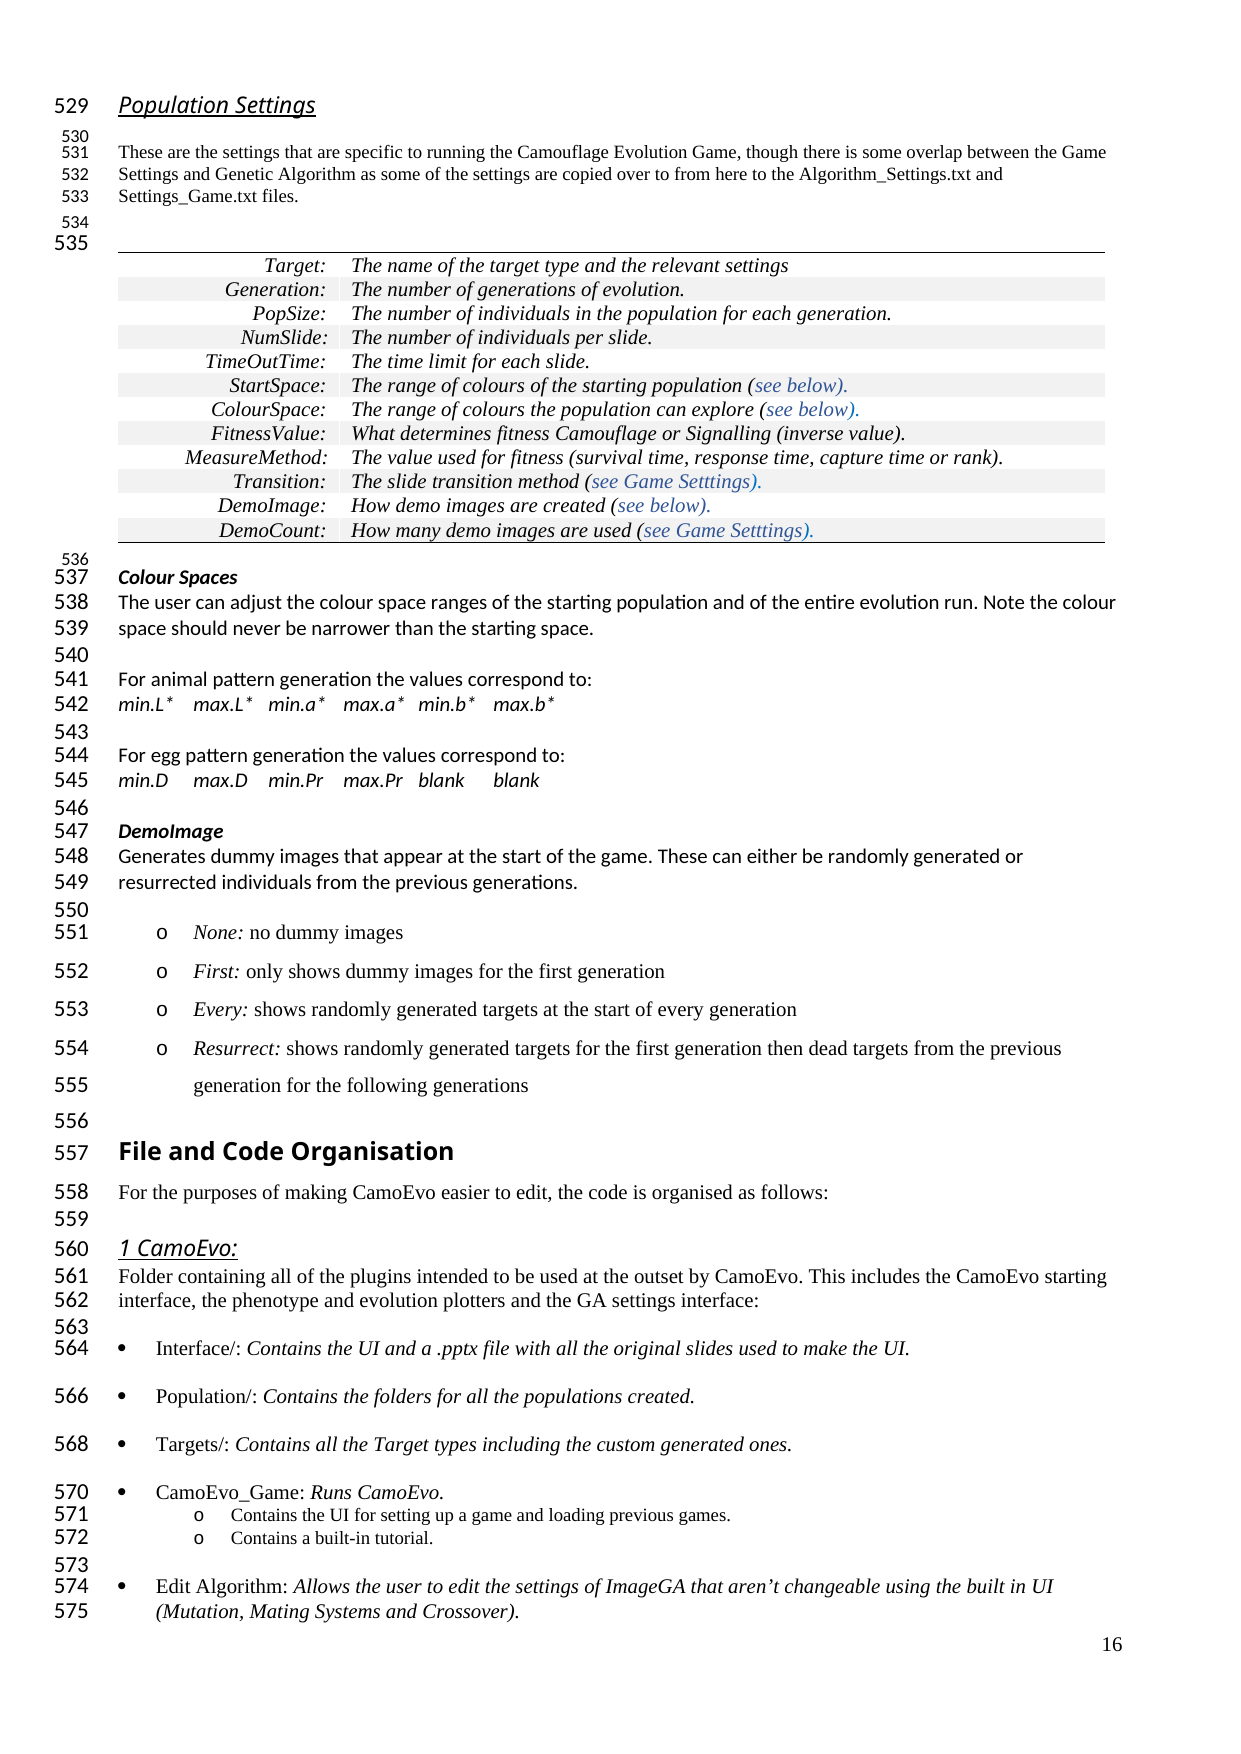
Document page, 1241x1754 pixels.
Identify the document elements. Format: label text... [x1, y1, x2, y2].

table_cell Transition: [118, 469, 339, 493]
list Interface/: Contains the UI and a .pptx file with all the original slides used to make the UI. [118, 1336, 1122, 1384]
text Folder containing all of the plugins intended to be used at the outset by CamoEvo. This includes the CamoEvo starting interface, the phenotype and evolution plotters and the GA settings interface: [118, 1263, 1122, 1312]
table_cell NumSlide: [118, 325, 339, 349]
subtitle File and Code Organisation [118, 1133, 1122, 1167]
list First: only shows dummy images for the first generation [156, 958, 1122, 984]
text For animal pattern generation the values correspond to: [118, 666, 1122, 691]
table_cell FitnessValue: [118, 421, 339, 445]
list Population/: Contains the folders for all the populations created. [118, 1384, 1122, 1432]
table_header Target: [118, 253, 339, 277]
subtitle Population Settings [118, 89, 1122, 120]
table_cell PopSize: [118, 301, 339, 325]
text Generates dummy images that appear at the start of the game. These can either be randomly generated or resurrected individuals from the previous generations. [118, 844, 1122, 894]
table_cell ColourSpace: [118, 397, 339, 421]
table_cell What determines fitness Camouflage or Signalling (inverse value). [340, 421, 1105, 445]
table_cell The number of generations of evolution. [340, 277, 1105, 301]
table_cell The number of individuals per slide. [340, 325, 1105, 349]
table_cell The number of individuals in the population for each generation. [340, 301, 1105, 325]
text min.D max.D min.Pr max.Pr blank blank [118, 767, 1122, 793]
table_header The name of the target type and the relevant settings [340, 253, 1105, 277]
list Contains a built-in tutorial. [193, 1527, 1122, 1550]
text DemoImage [118, 818, 1122, 844]
list Targets/: Contains all the Target types including the custom generated ones. [118, 1432, 1122, 1480]
list Every: shows randomly generated targets at the start of every generation [156, 997, 1122, 1023]
table_cell How demo images are created (see below). [340, 494, 1105, 517]
table_cell Generation: [118, 277, 339, 301]
table_cell TimeOutTime: [118, 349, 339, 373]
text Colour Spaces [118, 564, 1122, 589]
table_cell How many demo images are used (see Game Setttings). [340, 518, 1105, 542]
table_cell StartSpace: [118, 373, 339, 397]
text For egg pattern generation the values correspond to: [118, 742, 1122, 767]
text These are the settings that are specific to running the Camouflage Evolution Game, though there is some overlap between the Game Settings and Genetic Algorithm as some of the settings are copied over to from here to the Algorithm_Settings.txt and Settings_Game.txt files. [118, 141, 1122, 206]
text For the purposes of making CamoEvo easier to edit, the code is organised as follows: [118, 1180, 1122, 1204]
table_cell The slide transition method (see Game Setttings). [340, 469, 1105, 493]
text min.L* max.L* min.a* max.a* min.b* max.b* [118, 691, 1122, 717]
list Edit Algorithm: Allows the user to edit the settings of ImageGA that aren’t changeable using the built in UI (Mutation, Mating Systems and Crossover). [118, 1574, 1122, 1623]
table_cell The range of colours the population can explore (see below). [340, 397, 1105, 421]
list CamoEvo_Game: Runs CamoEvo. [118, 1480, 1122, 1504]
table_cell The time limit for each slide. [340, 349, 1105, 373]
list None: no dummy images [156, 920, 1122, 946]
text The user can adjust the colour space ranges of the starting population and of the entire evolution run. Note the colour space should never be narrower than the starting space. [118, 589, 1122, 640]
list Resurrect: shows randomly generated targets for the first generation then dead targets from the previous generation for the following generations [156, 1036, 1122, 1097]
list Contains the UI for setting up a game and loading previous games. [193, 1504, 1122, 1527]
subtitle 1 CamoEvo: [118, 1232, 1122, 1263]
table_cell The range of colours of the starting population (see below). [340, 373, 1105, 397]
table_cell The value used for fitness (survival time, response time, capture time or rank). [340, 445, 1105, 469]
table_cell DemoImage: [118, 494, 339, 517]
table_cell MeasureMethod: [118, 445, 339, 469]
table_cell DemoCount: [118, 518, 339, 542]
